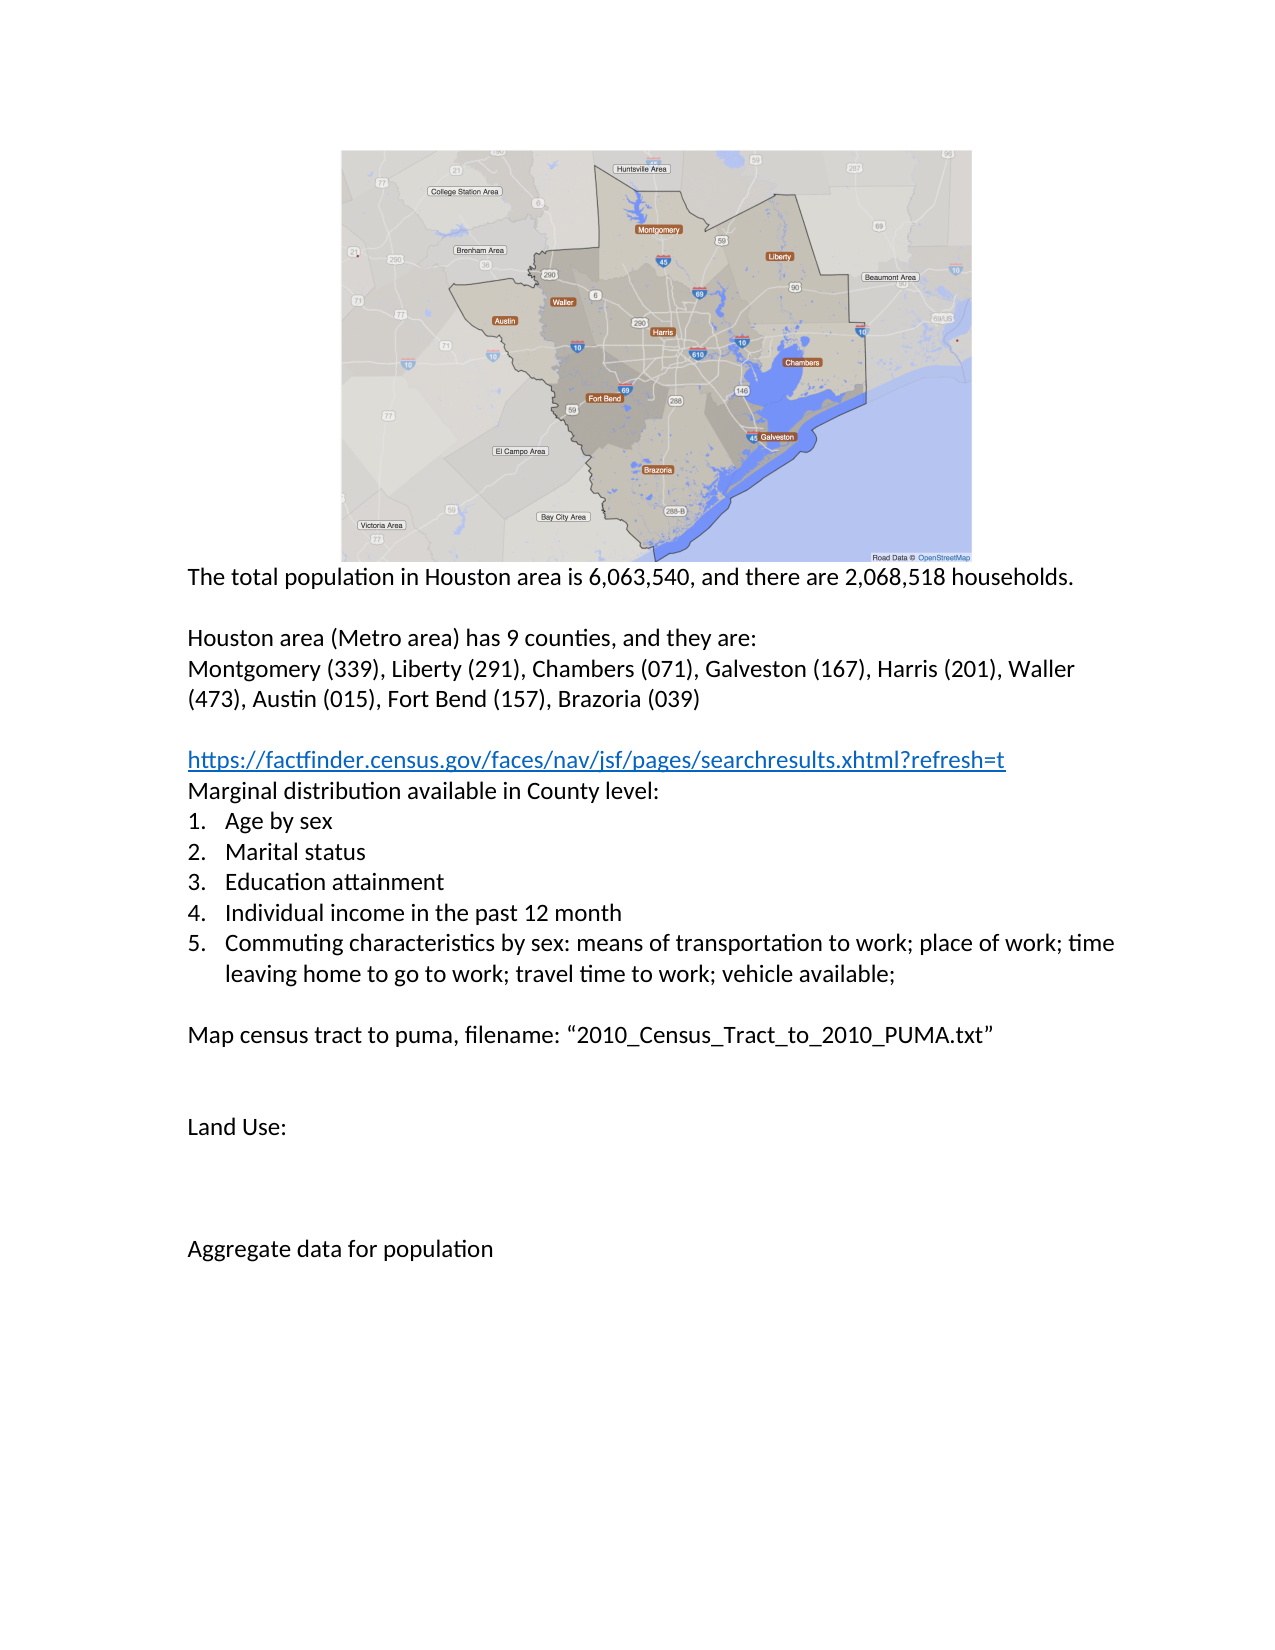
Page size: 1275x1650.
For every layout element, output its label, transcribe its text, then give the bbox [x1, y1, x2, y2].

list Education attainment [187, 867, 1125, 897]
list Map census tract to puma, filename: “2010_Census_Tract_to_2010_PUMA.txt” [187, 1019, 1125, 1050]
list Houston area (Metro area) has 9 counties, and they are: [187, 622, 1125, 653]
list Aggregate data for population [187, 1233, 1125, 1263]
picture [340, 150, 972, 562]
list Marital status [187, 836, 1125, 867]
list The total population in Houston area is 6,063,540, and there are 2,068,518 households. [187, 561, 1125, 592]
list Marginal distribution available in County level: [187, 775, 1125, 806]
list Commuting characteristics by sex: means of transportation to work; place of work; time leaving home to go to work; travel time to work; vehicle available; [187, 928, 1125, 989]
list Age by sex [187, 806, 1125, 836]
list Land Use: [187, 1111, 1125, 1141]
list Montgomery (339), Liberty (291), Chambers (071), Galveston (167), Harris (201), Waller (473), Austin (015), Fort Bend (157), Brazoria (039) [187, 653, 1125, 714]
list Individual income in the past 12 month [187, 897, 1125, 928]
list https://factfinder.census.gov/faces/nav/jsf/pages/searchresults.xhtml?refresh=t [187, 744, 1125, 775]
